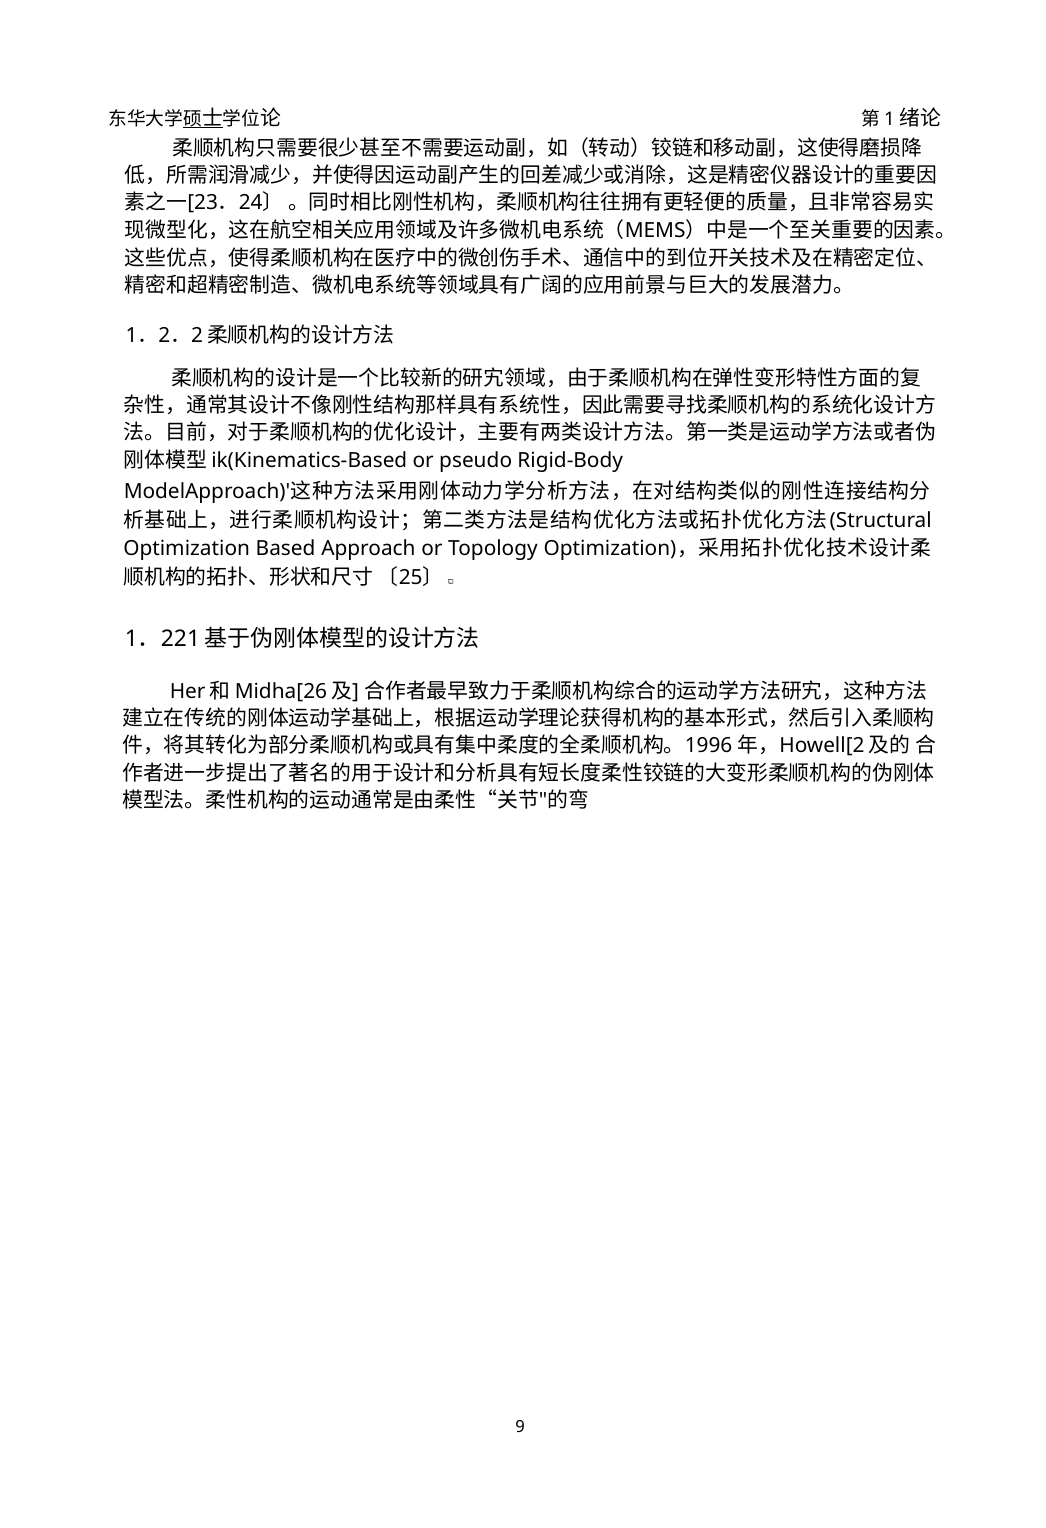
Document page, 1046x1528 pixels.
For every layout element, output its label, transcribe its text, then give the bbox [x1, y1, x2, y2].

text 柔顺机构只需要很少甚至不需要运动副，如（转动）铰链和移动副，这使得磨损降低，所需润滑减少，并使得因运动副产生的回差减少或消除，这是精密仪器设计的重要因素之一[23．24〕 。同时相比刚性机构，柔顺机构往往拥有更轻便的质量，且非常容易实现微型化，这在航空相关应用领域及许多微机电系统（MEMS）中是一个至关重要的因素。这些优点，使得柔顺机构在医疗中的微创伤手术、通信中的到位开关技术及在精密定位、精密和超精密制造、微机电系统等领域具有广阔的应用前景与巨大的发展潜力。 [124, 133, 940, 298]
text Her和Midha[26及] 合作者最早致力于柔顺机构综合的运动学方法研宄，这种方法建立在传统的刚体运动学基础上，根据运动学理论获得机构的基本形式，然后引入柔顺构件，将其转化为部分柔顺机构或具有集中柔度的全柔顺机构。1996 年，Howell[2及的 合作者进一步提出了著名的用于设计和分析具有短长度柔性铰链的大变形柔顺机构的伪刚体模型法。柔性机构的运动通常是由柔性“关节"的弯 [122, 676, 940, 814]
text 1．2．2柔顺机构的设计方法 [125, 320, 940, 348]
text 1．221基于伪刚体模型的设计方法 [123, 621, 941, 652]
text ModelApproach)'这种方法采用刚体动力学分析方法，在对结构类似的刚性连接结构分析基础上，进行柔顺机构设计；第二类方法是结构优化方法或拓扑优化方法(Structural Optimization Based Approach or Topology Optimization)，采用拓扑优化技术设计柔顺机构的拓扑、形状和尺寸 〔25〕 [123, 476, 932, 590]
text 柔顺机构的设计是一个比较新的研宄领域，由于柔顺机构在弹性变形特性方面的复杂性，通常其设计不像刚性结构那样具有系统性，因此需要寻找柔顺机构的系统化设计方法。目前，对于柔顺机构的优化设计，主要有两类设计方法。第一类是运动学方法或者伪刚体模型ik(Kinematics-Based or pseudo Rigid-Body [123, 363, 940, 473]
